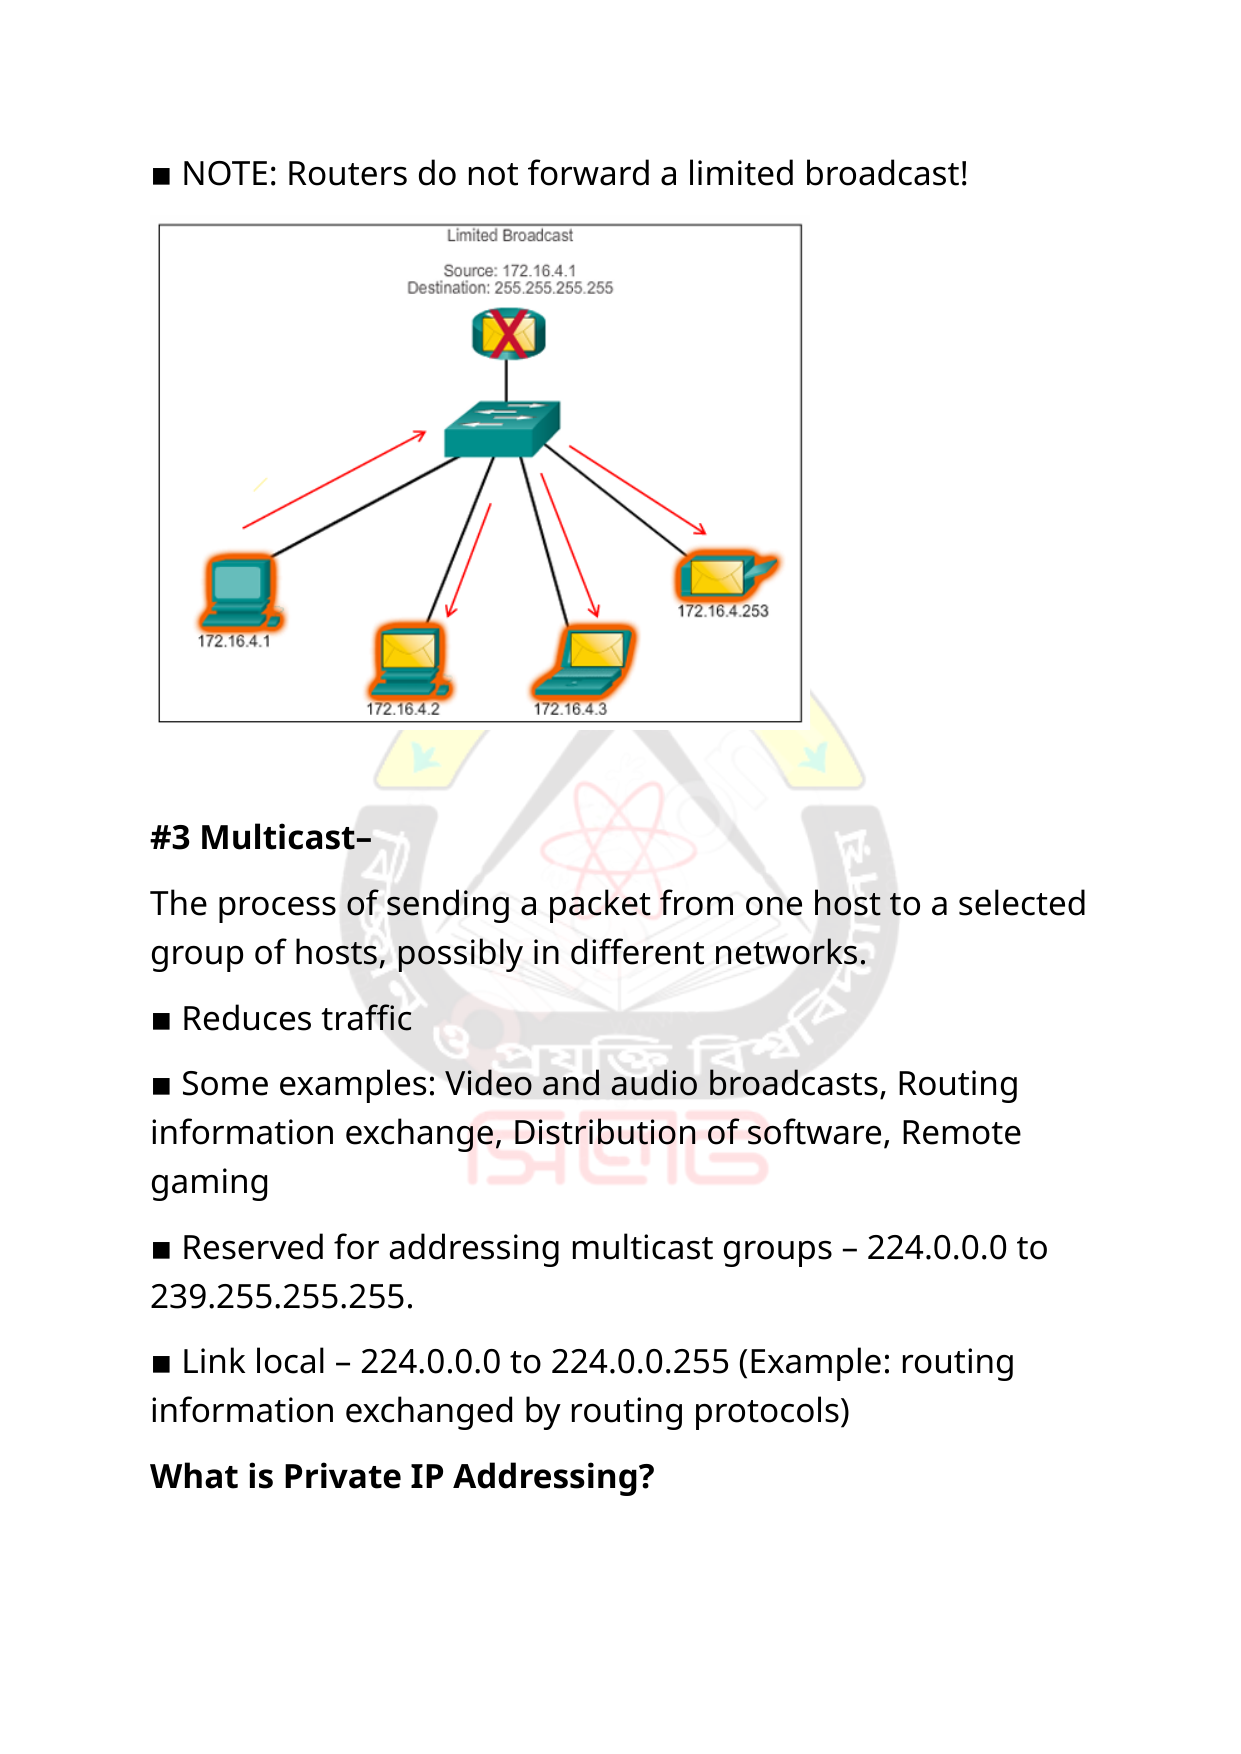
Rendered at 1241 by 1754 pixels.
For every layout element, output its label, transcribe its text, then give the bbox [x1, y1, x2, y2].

text #3 Multicast– [150, 814, 1090, 859]
picture [150, 215, 811, 730]
text ▪ Link local – 224.0.0.0 to 224.0.0.255 (Example: routing information exchanged by routing protocols) [150, 1338, 1090, 1432]
text What is Private IP Addressing? [150, 1453, 1090, 1498]
text ▪ NOTE: Routers do not forward a limited broadcast! [150, 150, 1090, 195]
text The process of sending a packet from one host to a selected group of hosts, possibly in different networks. [150, 880, 1090, 974]
text ▪ Reserved for addressing multicast groups – 224.0.0.0 to 239.255.255.255. [150, 1223, 1090, 1318]
text ▪ Some examples: Video and audio broadcasts, Routing information exchange, Distribution of software, Remote gaming [150, 1060, 1090, 1203]
text ▪ Reduces traffic [150, 994, 1090, 1040]
